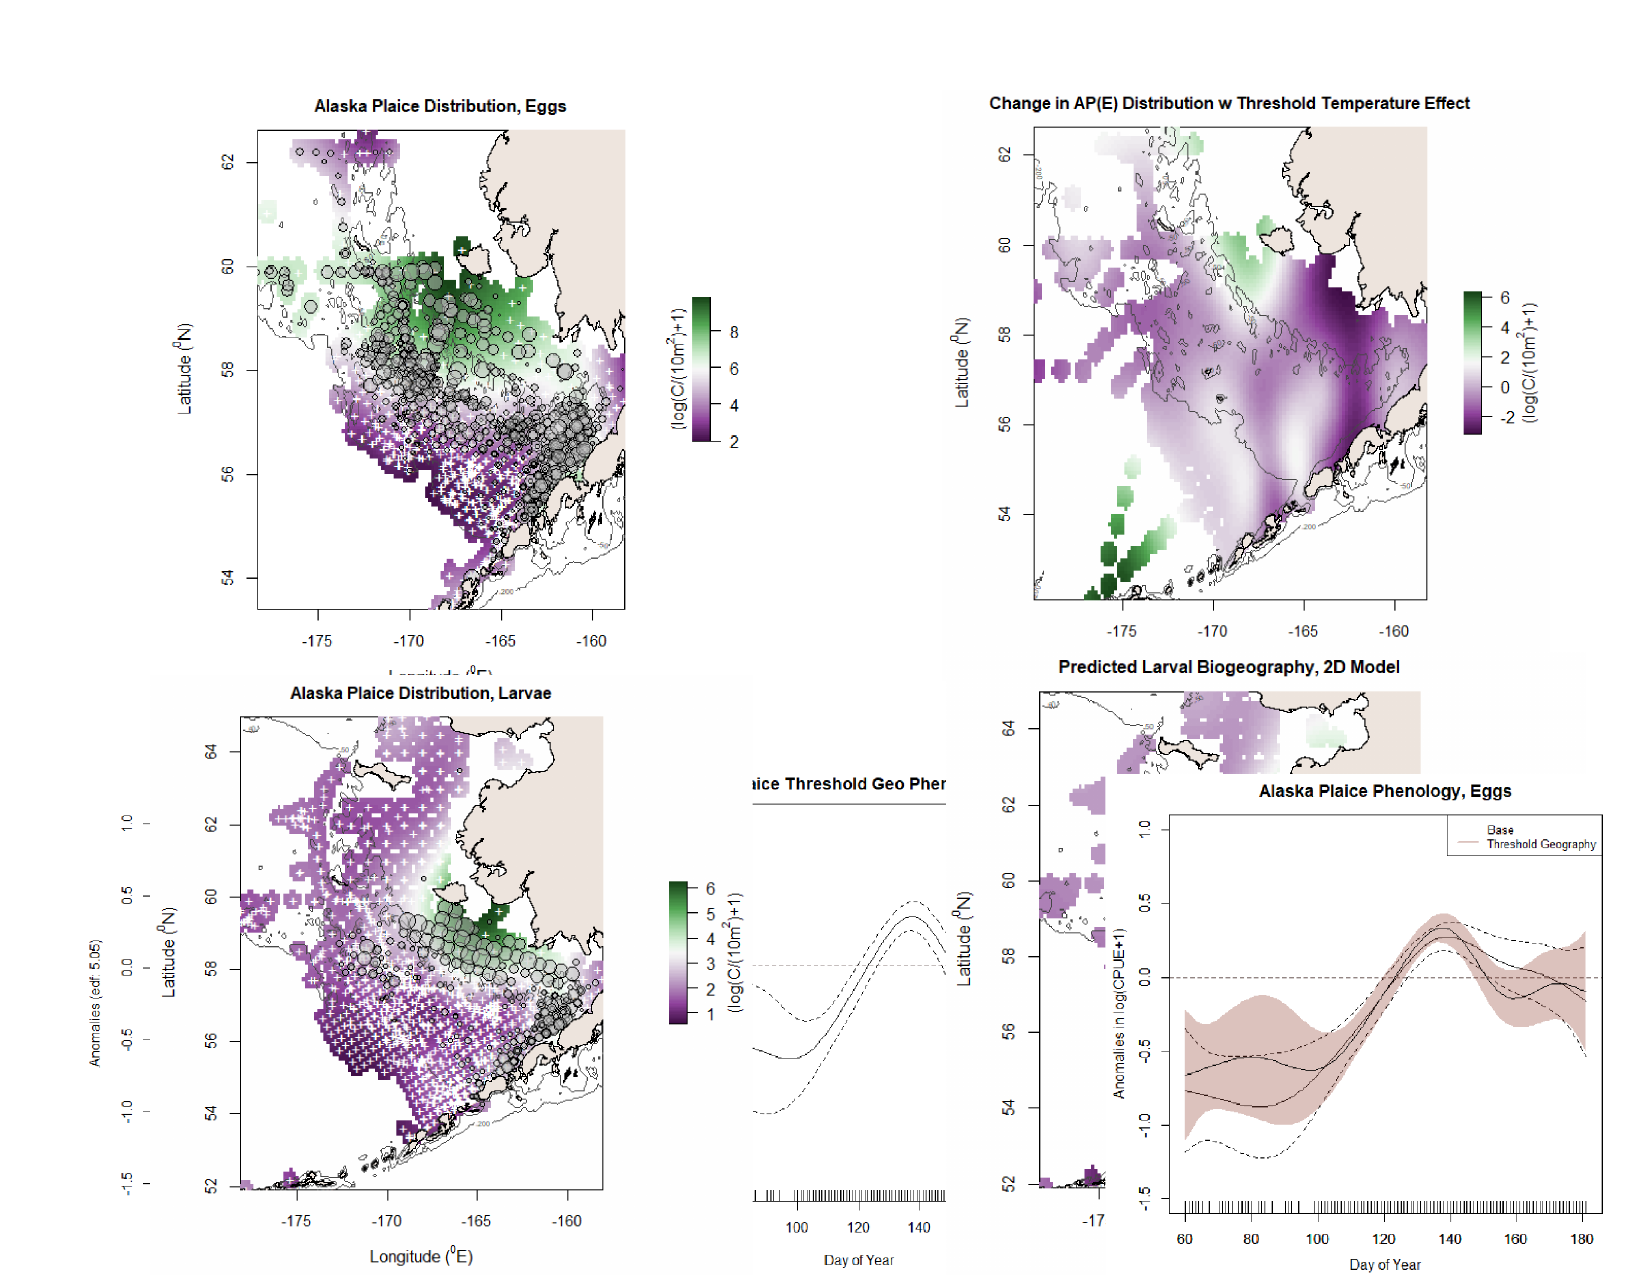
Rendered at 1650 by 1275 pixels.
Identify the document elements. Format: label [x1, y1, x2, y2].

picture [74, 88, 1614, 1275]
